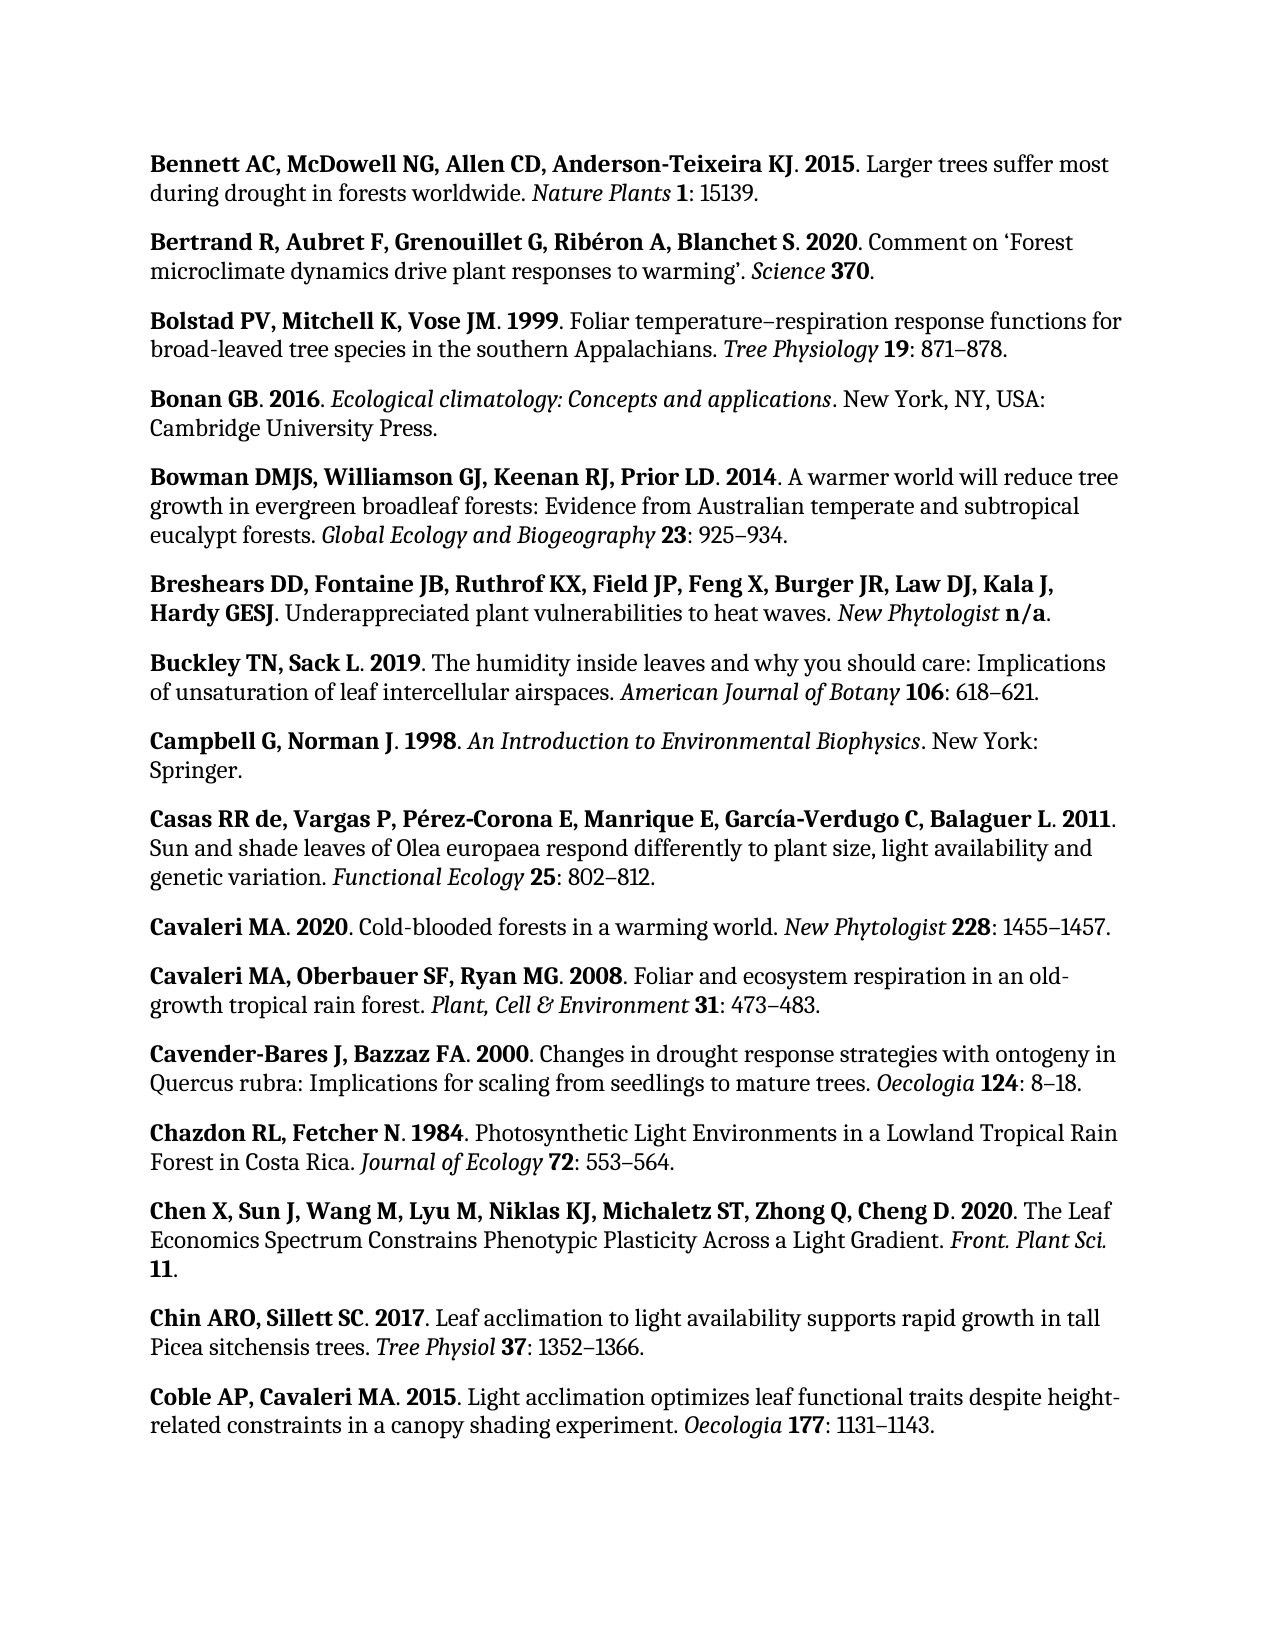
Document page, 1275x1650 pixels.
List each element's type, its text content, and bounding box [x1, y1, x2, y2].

text Chin ARO, Sillett SC. 2017. Leaf acclimation to light availability supports rapid growth in tall Picea sitchensis trees. Tree Physiol 37: 1352–1366. [150, 1304, 1125, 1362]
text Chen X, Sun J, Wang M, Lyu M, Niklas KJ, Michaletz ST, Zhong Q, Cheng D. 2020. The Leaf Economics Spectrum Constrains Phenotypic Plasticity Across a Light Gradient. Front. Plant Sci. 11. [150, 1197, 1125, 1283]
text Cavaleri MA. 2020. Cold-blooded forests in a warming world. New Phytologist 228: 1455–1457. [150, 912, 1125, 941]
text Bonan GB. 2016. Ecological climatology: Concepts and applications. New York, NY, USA: Cambridge University Press. [150, 385, 1125, 442]
text Breshears DD, Fontaine JB, Ruthrof KX, Field JP, Feng X, Burger JR, Law DJ, Kala J, Hardy GESJ. Underappreciated plant vulnerabilities to heat waves. New Phytologist n/a. [150, 570, 1125, 628]
text Bennett AC, McDowell NG, Allen CD, Anderson-Teixeira KJ. 2015. Larger trees suffer most during drought in forests worldwide. Nature Plants 1: 15139. [150, 150, 1125, 207]
text Cavender-Bares J, Bazzaz FA. 2000. Changes in drought response strategies with ontogeny in Quercus rubra: Implications for scaling from seedlings to mature trees. Oecologia 124: 8–18. [150, 1040, 1125, 1098]
text Coble AP, Cavaleri MA. 2015. Light acclimation optimizes leaf functional traits despite height-related constraints in a canopy shading experiment. Oecologia 177: 1131–1143. [150, 1382, 1125, 1440]
text Campbell G, Norman J. 1998. An Introduction to Environmental Biophysics. New York: Springer. [150, 727, 1125, 784]
text Buckley TN, Sack L. 2019. The humidity inside leaves and why you should care: Implications of unsaturation of leaf intercellular airspaces. American Journal of Botany 106: 618–621. [150, 649, 1125, 706]
text Chazdon RL, Fetcher N. 1984. Photosynthetic Light Environments in a Lowland Tropical Rain Forest in Costa Rica. Journal of Ecology 72: 553–564. [150, 1119, 1125, 1176]
text Cavaleri MA, Oberbauer SF, Ryan MG. 2008. Foliar and ecosystem respiration in an old-growth tropical rain forest. Plant, Cell & Environment 31: 473–483. [150, 962, 1125, 1019]
text Casas RR de, Vargas P, Pérez‐Corona E, Manrique E, García‐Verdugo C, Balaguer L. 2011. Sun and shade leaves of Olea europaea respond differently to plant size, light availability and genetic variation. Functional Ecology 25: 802–812. [150, 805, 1125, 892]
text Bolstad PV, Mitchell K, Vose JM. 1999. Foliar temperature–respiration response functions for broad-leaved tree species in the southern Appalachians. Tree Physiology 19: 871–878. [150, 307, 1125, 364]
text Bowman DMJS, Williamson GJ, Keenan RJ, Prior LD. 2014. A warmer world will reduce tree growth in evergreen broadleaf forests: Evidence from Australian temperate and subtropical eucalypt forests. Global Ecology and Biogeography 23: 925–934. [150, 463, 1125, 549]
text Bertrand R, Aubret F, Grenouillet G, Ribéron A, Blanchet S. 2020. Comment on ‘Forest microclimate dynamics drive plant responses to warming’. Science 370. [150, 228, 1125, 286]
